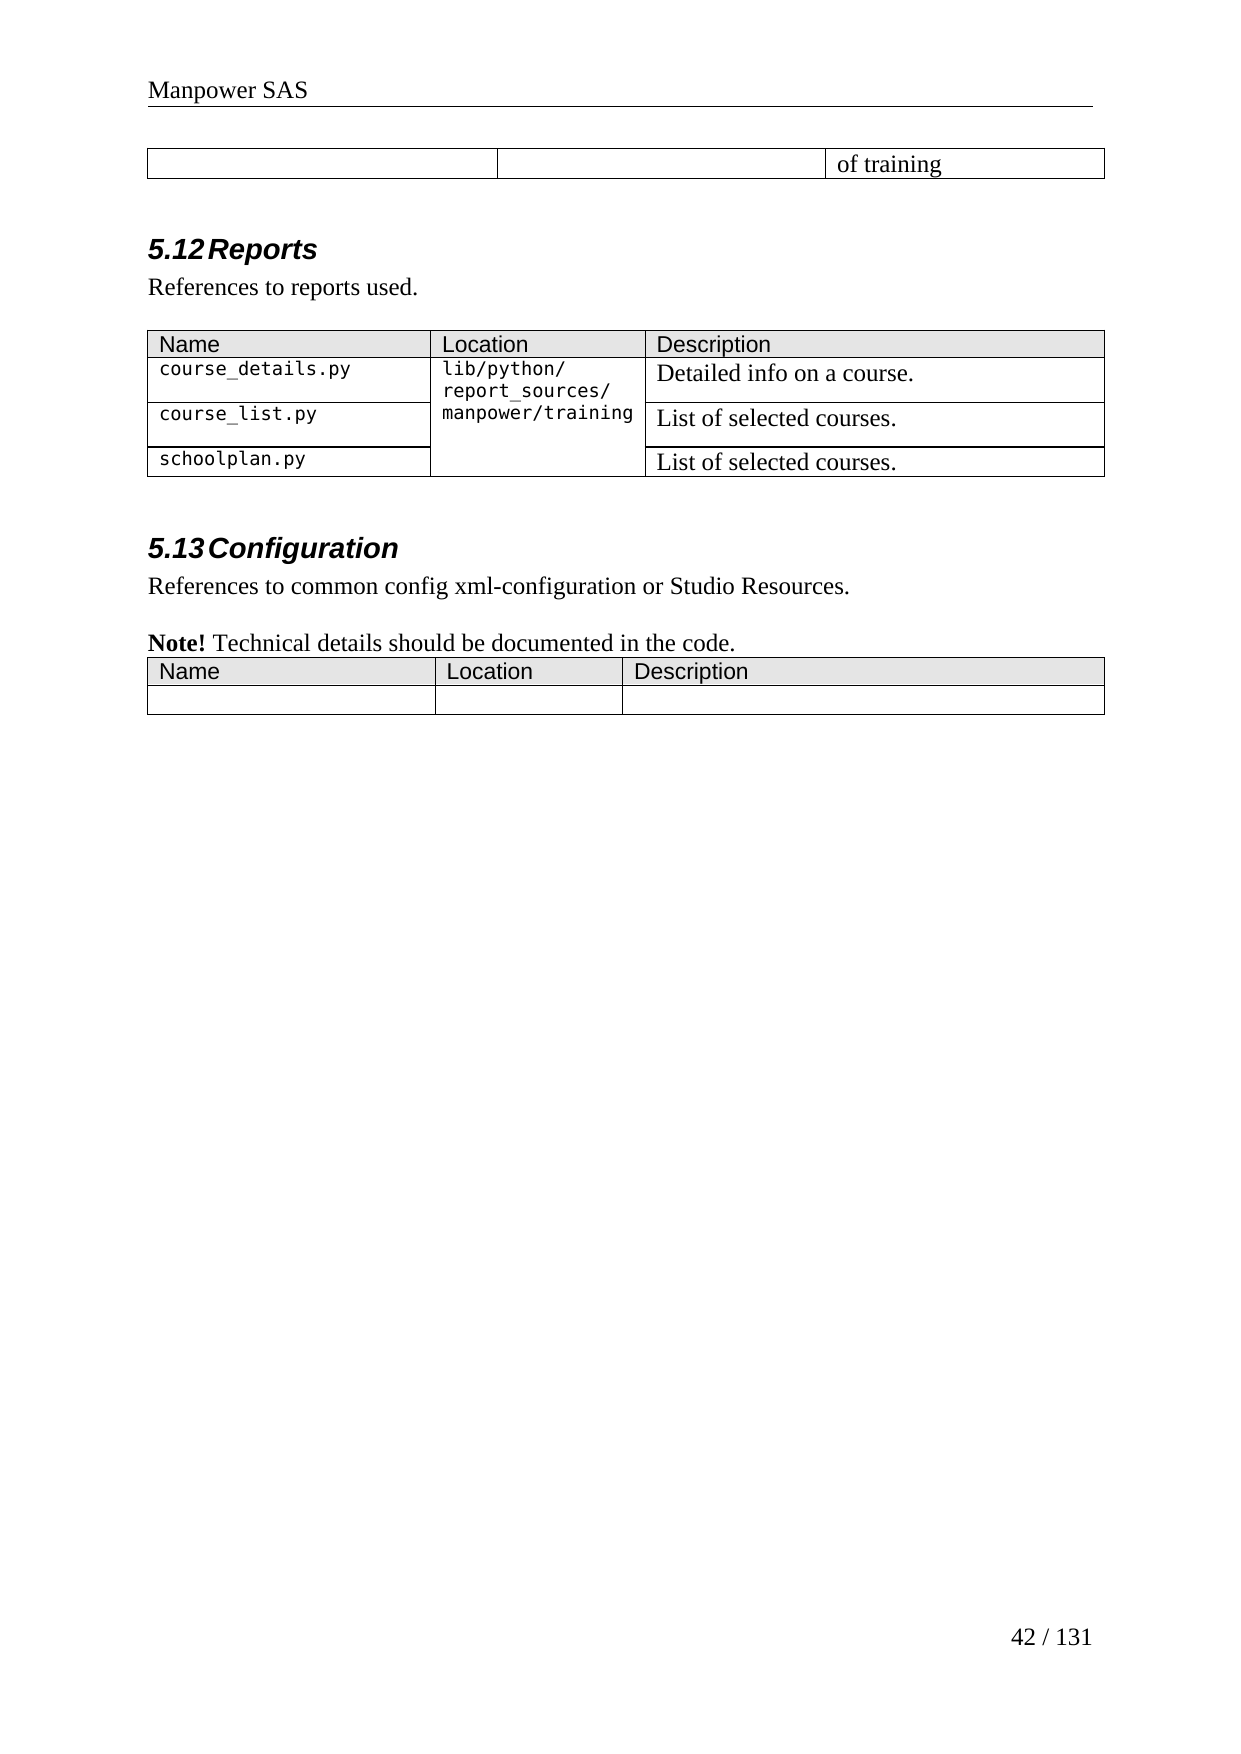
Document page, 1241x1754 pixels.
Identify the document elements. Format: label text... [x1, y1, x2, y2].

table_cell schoolplan.py [148, 448, 430, 476]
subtitle Configuration [148, 531, 1093, 564]
table_header Location [436, 658, 622, 684]
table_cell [498, 149, 825, 177]
table_header Name [148, 658, 435, 684]
table_header Name [148, 331, 430, 357]
table_header Description [646, 331, 1104, 357]
table_cell List of selected courses. [646, 448, 1104, 476]
text Note! Technical details should be documented in the code. [148, 628, 1093, 657]
text References to common config xml-configuration or Studio Resources. [148, 571, 1093, 599]
table_cell [148, 686, 435, 714]
table_header Description [623, 658, 1104, 684]
table_cell course_list.py [148, 403, 430, 446]
table_cell Detailed info on a course. [646, 358, 1104, 402]
table_header Location [431, 331, 645, 357]
table_cell List of selected courses. [646, 403, 1104, 446]
table_cell course_details.py [148, 358, 430, 402]
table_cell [826, 149, 1104, 177]
text References to reports used. [148, 272, 1093, 301]
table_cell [148, 149, 497, 177]
table_cell lib/python/ report_sources/ manpower/training [431, 358, 645, 476]
table_cell [623, 686, 1104, 714]
subtitle Reports [148, 232, 1093, 266]
table_cell [436, 686, 622, 714]
